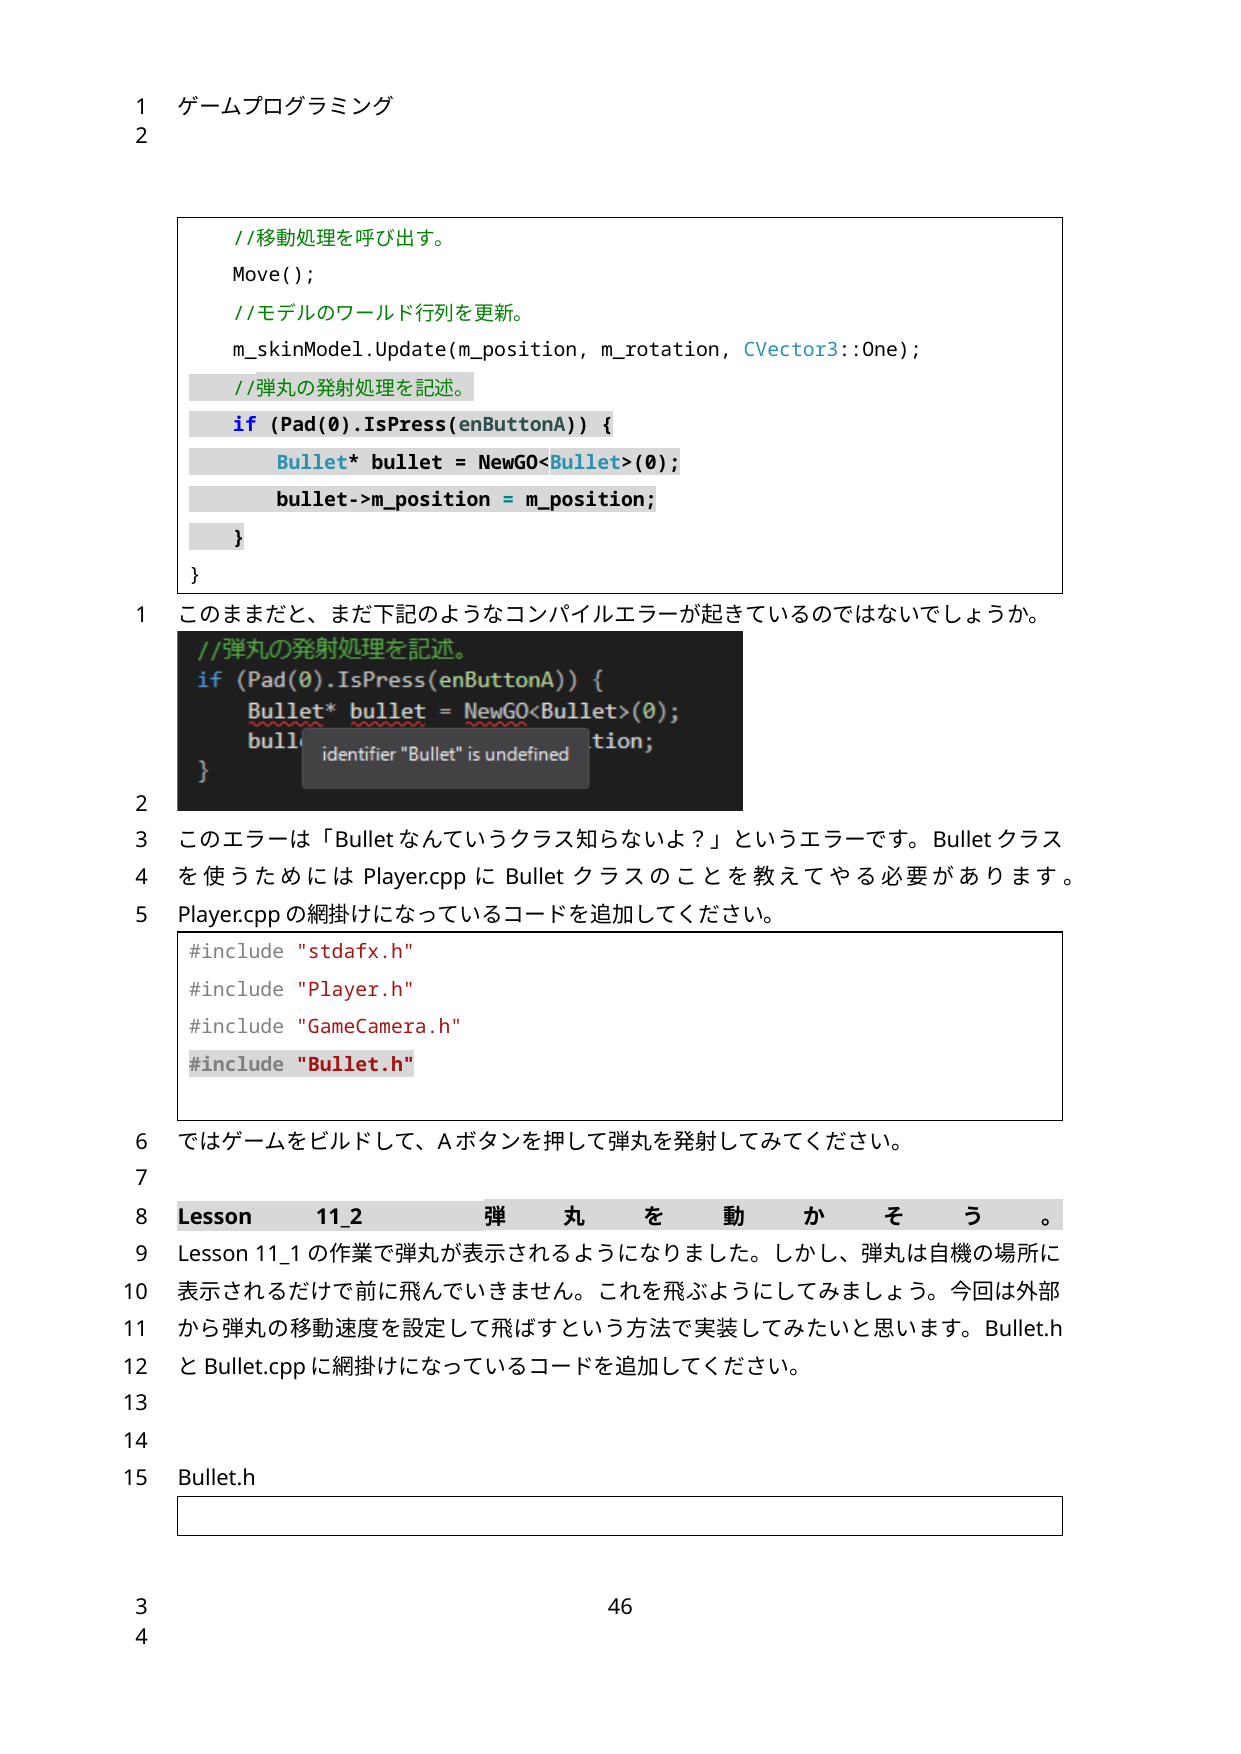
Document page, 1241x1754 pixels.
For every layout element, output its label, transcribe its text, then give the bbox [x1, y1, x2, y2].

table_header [178, 218, 1062, 593]
text このエラーは「Bulletなんていうクラス知らないよ？」というエラーです。Bulletクラスを使うためにはPlayer.cppにBulletクラスのことを教えてやる必要があります。Player.cppの網掛けになっているコードを追加してください。 [177, 819, 1063, 931]
text ではゲームをビルドして、Aボタンを押して弾丸を発射してみてください。 [177, 1121, 1063, 1158]
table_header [178, 1497, 1062, 1534]
text このままだと、まだ下記のようなコンパイルエラーが起きているのではないでしょうか。 [177, 594, 1063, 631]
picture [177, 631, 743, 811]
text Bullet.h [177, 1458, 1063, 1496]
table_header #include "stdafx.h" #include "Player.h" #include "GameCamera.h" #include "Bullet.h" [178, 933, 1062, 1120]
text Lesson 11_2 弾丸を動かそう。 Lesson 11_1の作業で弾丸が表示されるようになりました。しかし、弾丸は自機の場所に表示されるだけで前に飛んでいきません。これを飛ぶようにしてみましょう。今回は外部から弾丸の移動速度を設定して飛ばすという方法で実装してみたいと思います。Bullet.hとBullet.cppに網掛けになっているコードを追加してください。 [177, 1230, 1063, 1383]
